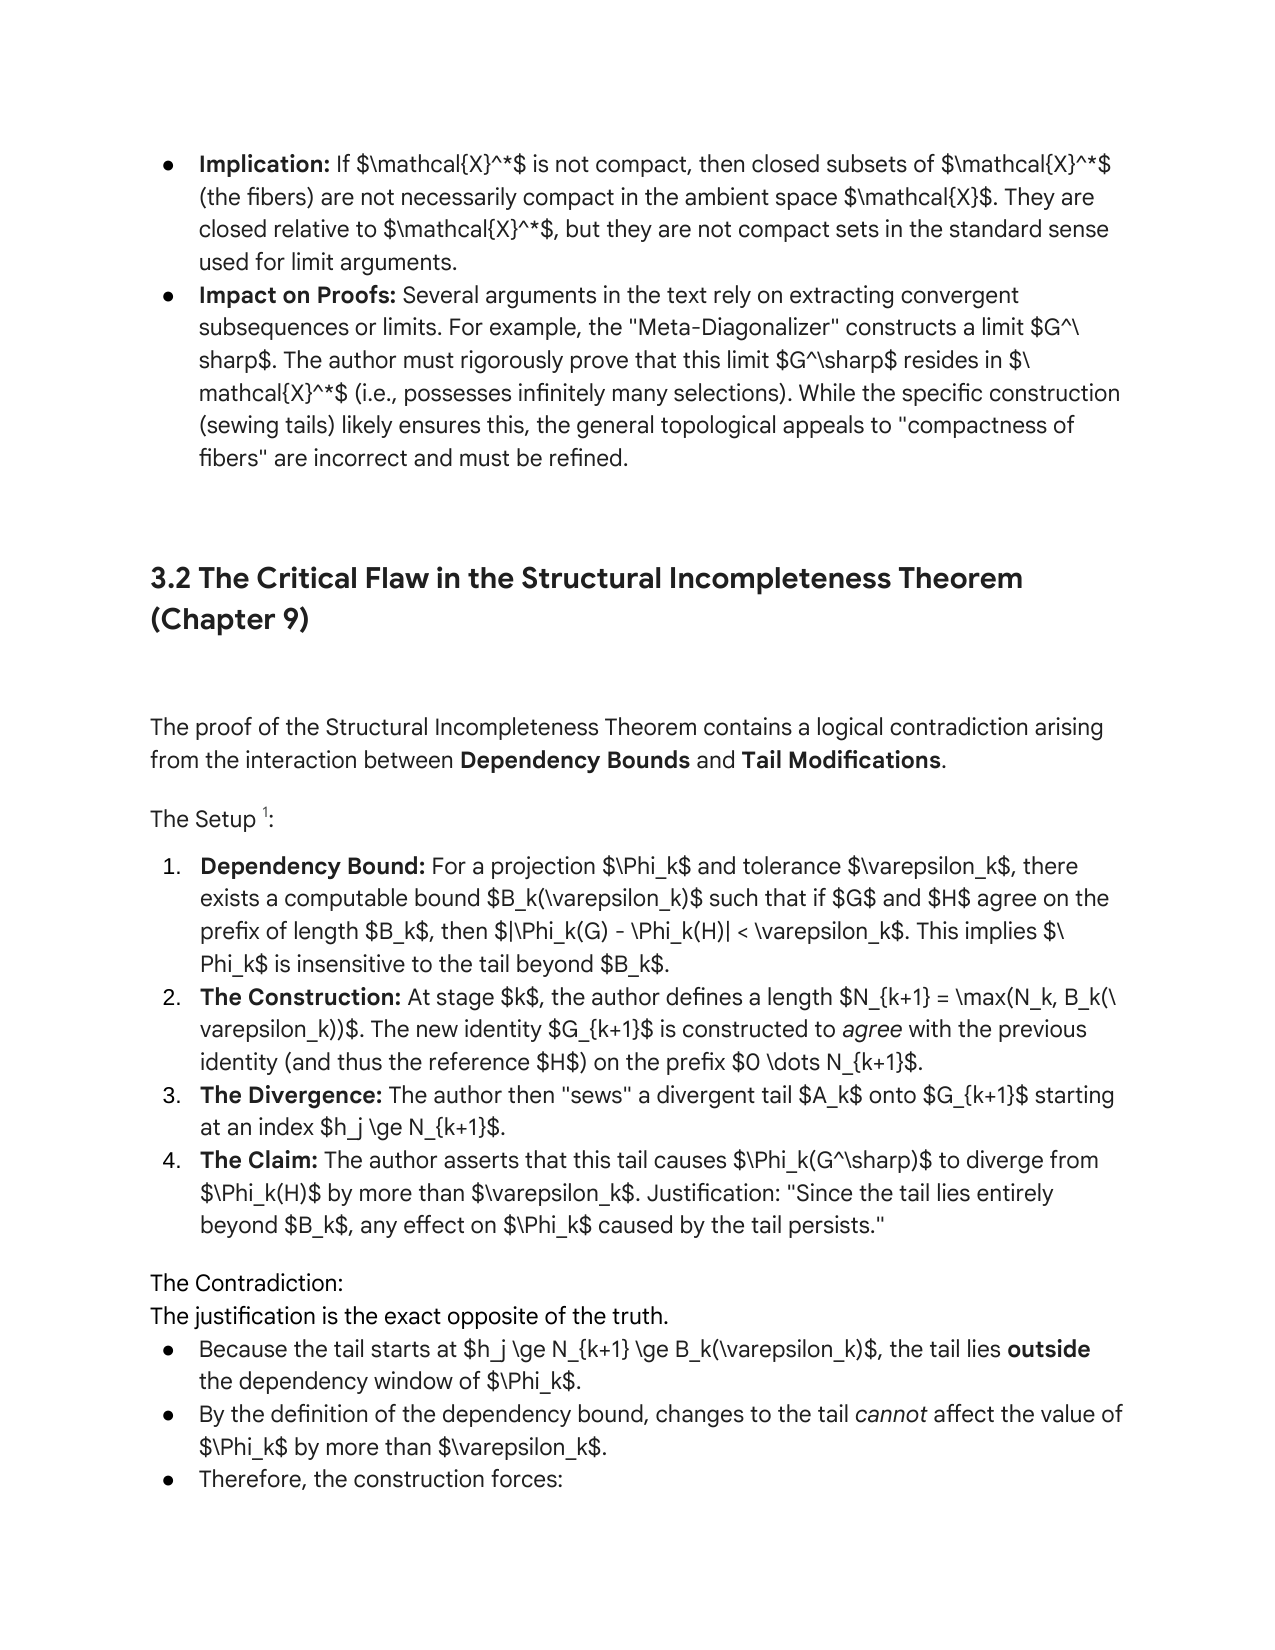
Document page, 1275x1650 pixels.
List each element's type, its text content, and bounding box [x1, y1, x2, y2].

list Implication: If $\mathcal{X}^*$ is not compact, then closed subsets of $\mathcal{X}^*$ (the fibers) are not necessarily compact in the ambient space $\mathcal{X}$. They are closed relative to $\mathcal{X}^*$, but they are not compact sets in the standard sense used for limit arguments. [161, 150, 1125, 277]
text The Contradiction: [150, 1269, 1125, 1298]
list The Construction: At stage $k$, the author defines a length $N_{k+1} = \max(N_k, B_k(\varepsilon_k))$. The new identity $G_{k+1}$ is constructed to agree with the previous identity (and thus the reference $H$) on the prefix $0 \dots N_{k+1}$. [162, 983, 1125, 1077]
list Because the tail starts at $h_j \ge N_{k+1} \ge B_k(\varepsilon_k)$, the tail lies outside the dependency window of $\Phi_k$. [161, 1335, 1125, 1396]
list Dependency Bound: For a projection $\Phi_k$ and tolerance $\varepsilon_k$, there exists a computable bound $B_k(\varepsilon_k)$ such that if $G$ and $H$ agree on the prefix of length $B_k$, then $|\Phi_k(G) - \Phi_k(H)| < \varepsilon_k$. This implies $\Phi_k$ is insensitive to the tail beyond $B_k$. [162, 852, 1125, 979]
text The justification is the exact opposite of the truth. [150, 1302, 1125, 1331]
list By the definition of the dependency bound, changes to the tail cannot affect the value of $\Phi_k$ by more than $\varepsilon_k$. [161, 1400, 1125, 1462]
list The Claim: The author asserts that this tail causes $\Phi_k(G^\sharp)$ to diverge from $\Phi_k(H)$ by more than $\varepsilon_k$. Justification: "Since the tail lies entirely beyond $B_k$, any effect on $\Phi_k$ caused by the tail persists." [162, 1146, 1125, 1241]
text The Setup 1: [150, 804, 1125, 835]
list The Divergence: The author then "sews" a divergent tail $A_k$ onto $G_{k+1}$ starting at an index $h_j \ge N_{k+1}$. [162, 1081, 1125, 1142]
text The proof of the Structural Incompleteness Theorem contains a logical contradiction arising from the interaction between Dependency Bounds and Tail Modifications. [150, 713, 1125, 775]
list Impact on Proofs: Several arguments in the text rely on extracting convergent subsequences or limits. For example, the "Meta-Diagonalizer" constructs a limit $G^\sharp$. The author must rigorously prove that this limit $G^\sharp$ resides in $\mathcal{X}^*$ (i.e., possesses infinitely many selections). While the specific construction (sewing tails) likely ensures this, the general topological appeals to "compactness of fibers" are incorrect and must be refined. [161, 281, 1125, 473]
subtitle 3.2 The Critical Flaw in the Structural Incompleteness Theorem (Chapter 9) [150, 560, 1125, 638]
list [161, 1466, 1125, 1494]
